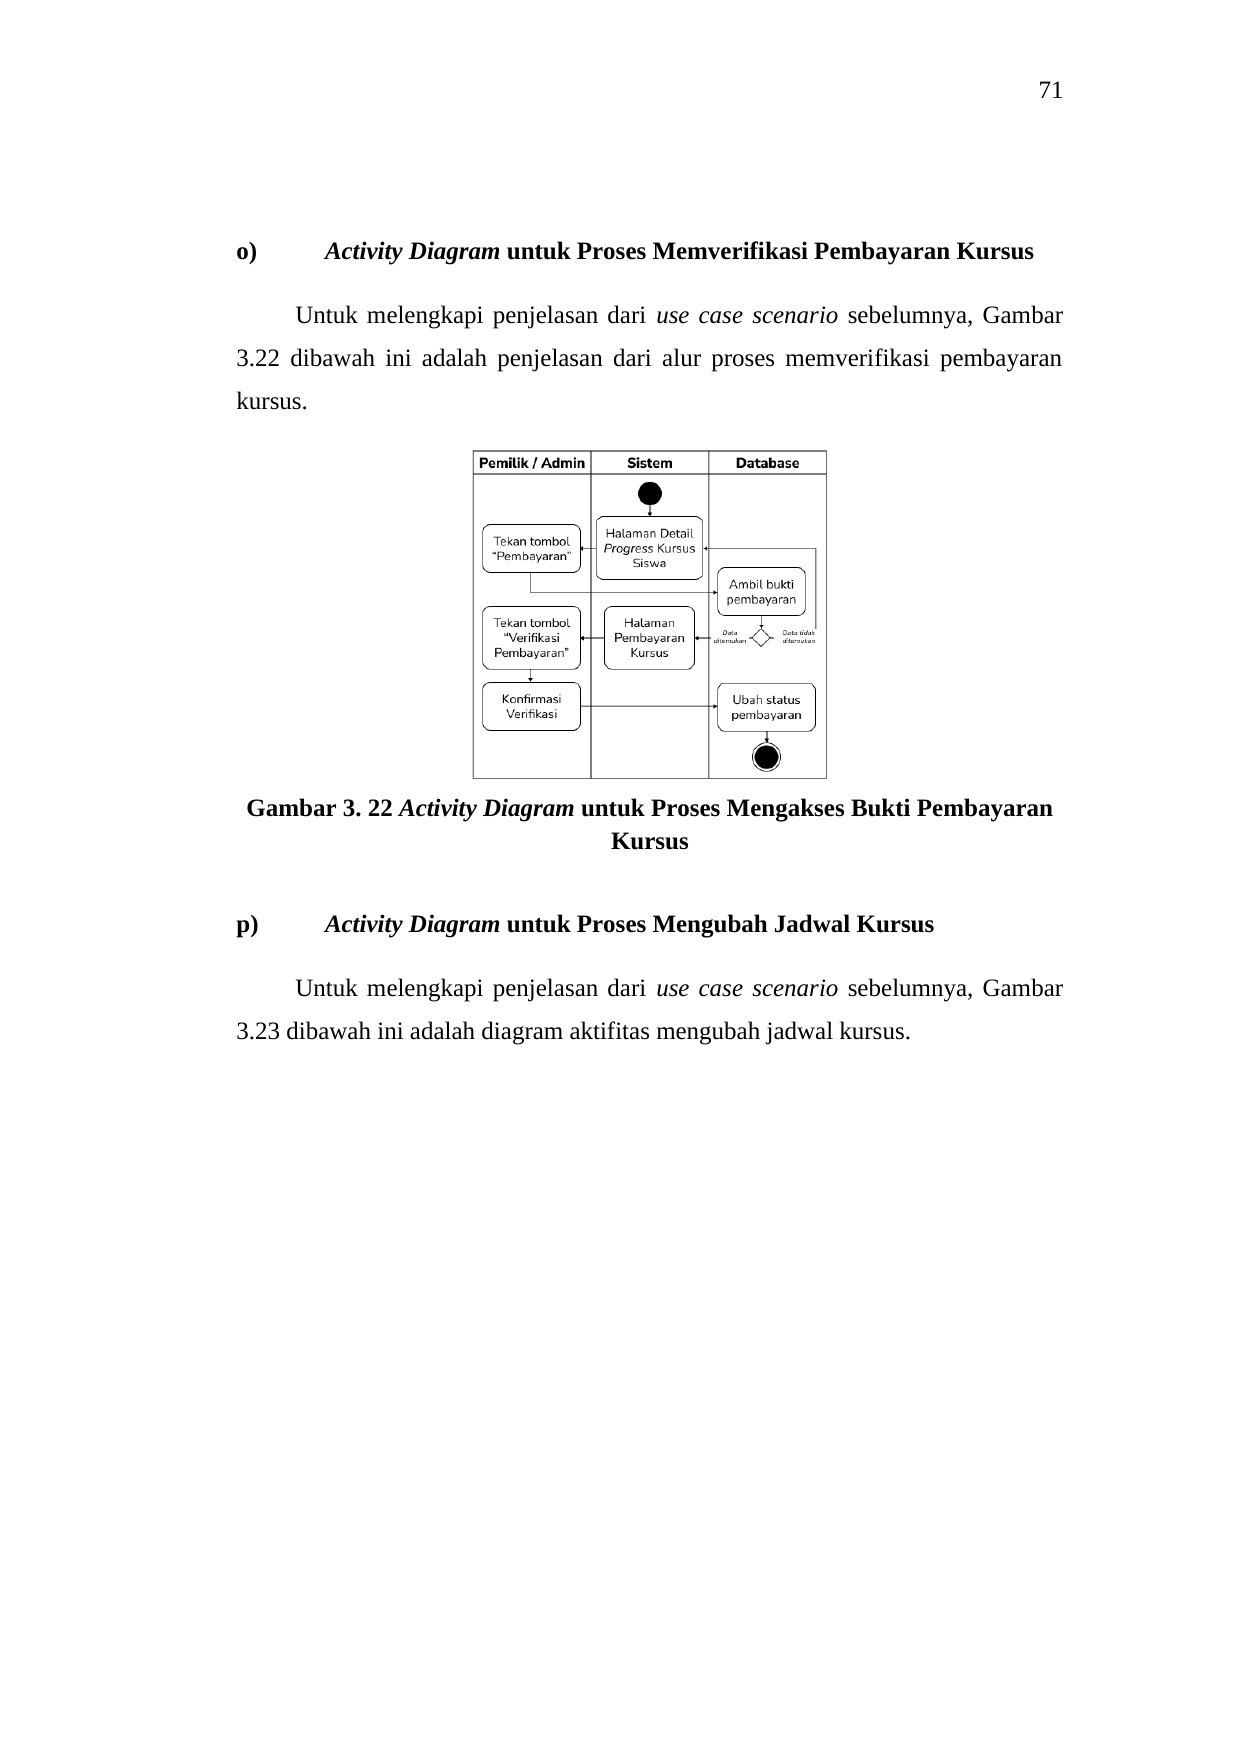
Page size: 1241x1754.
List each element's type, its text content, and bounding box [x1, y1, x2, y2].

picture [472, 450, 827, 779]
text Untuk melengkapi penjelasan dari use case scenario sebelumnya, Gambar 3.22 dibawah ini adalah penjelasan dari alur proses memverifikasi pembayaran kursus. [236, 300, 1063, 415]
text Untuk melengkapi penjelasan dari use case scenario sebelumnya, Gambar 3.23 dibawah ini adalah diagram aktifitas mengubah jadwal kursus. [236, 973, 1063, 1045]
text Gambar 3. Activity Diagram untuk Proses Mengakses Bukti Pembayaran Kursus [236, 793, 1063, 855]
subtitle Activity Diagram untuk Proses Memverifikasi Pembayaran Kursus [236, 236, 1063, 265]
subtitle Activity Diagram untuk Proses Mengubah Jadwal Kursus [236, 909, 1063, 938]
